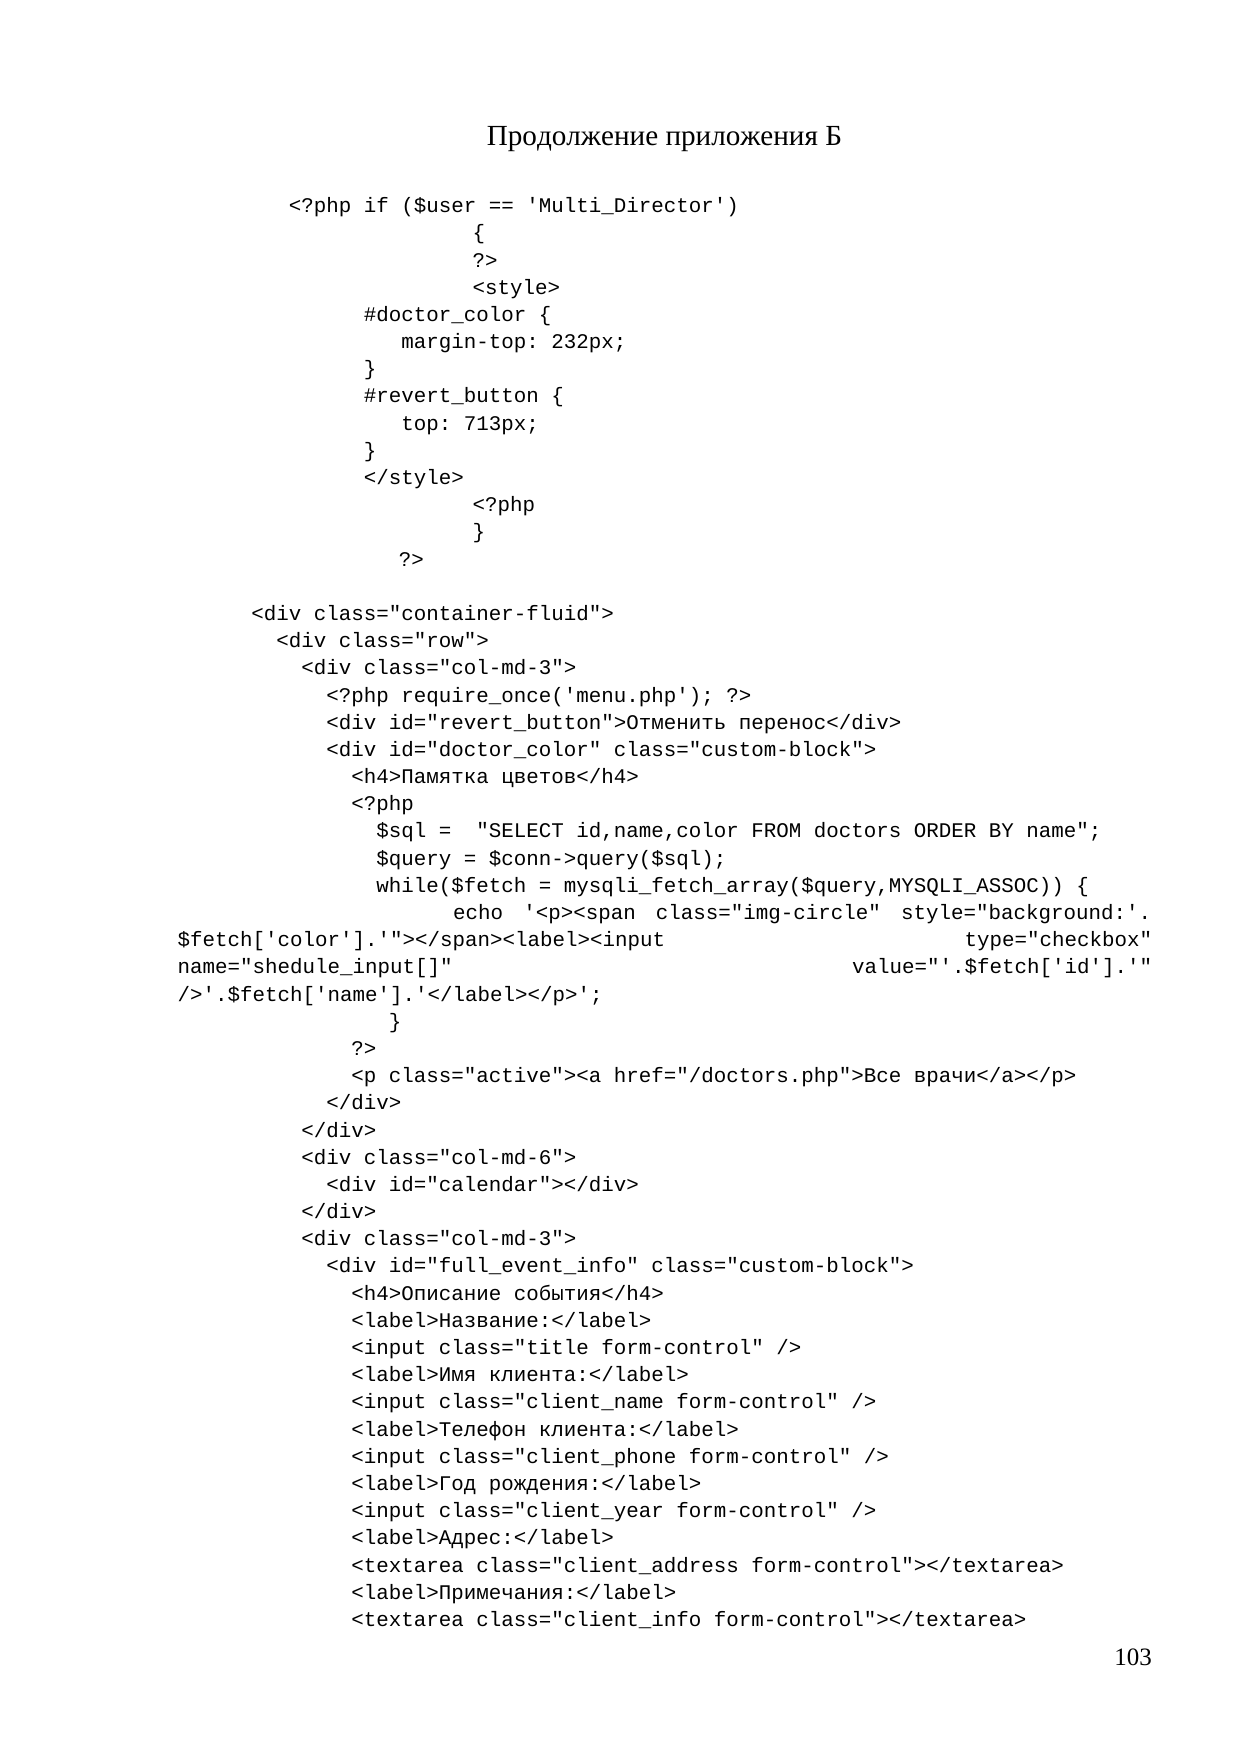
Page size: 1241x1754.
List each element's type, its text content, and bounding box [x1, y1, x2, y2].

text Продолжение приложения Б [177, 118, 1152, 152]
text <div id="full_event_info" class="custom-block"> [177, 1256, 1152, 1279]
text <div class="col-md-6"> [177, 1147, 1152, 1170]
text $query = $conn->query($sql); [177, 848, 1152, 871]
text <label>Имя клиента:</label> [177, 1364, 1152, 1388]
text ?> [177, 549, 1152, 572]
text <style> [177, 277, 1152, 300]
text <input class="title form-control" /> [177, 1337, 1152, 1361]
text </div> [177, 1092, 1152, 1116]
text <div id="revert_button">Отменить перенос</div> [177, 712, 1152, 735]
text <textarea class="client_info form-control"></textarea> [177, 1609, 1152, 1633]
text <div id="calendar"></div> [177, 1174, 1152, 1198]
text <textarea class="client_address form-control"></textarea> [177, 1554, 1152, 1578]
text <label>Название:</label> [177, 1310, 1152, 1333]
text <label>Адрес:</label> [177, 1527, 1152, 1551]
text <div class="col-md-3"> [177, 1228, 1152, 1252]
text echo '<p><span class="img-circle" style="background:'.$fetch['color'].'"></span><label><input type="checkbox" name="shedule_input[]" value="'.$fetch['id'].'" />'.$fetch['name'].'</label></p>'; [177, 902, 1152, 1007]
text { [177, 222, 1152, 246]
text <label>Год рождения:</label> [177, 1473, 1152, 1497]
text } [177, 358, 1152, 382]
text #revert_button { [177, 386, 1152, 409]
text ?> [177, 1038, 1152, 1062]
text <input class="client_name form-control" /> [177, 1391, 1152, 1415]
text <div id="doctor_color" class="custom-block"> [177, 739, 1152, 763]
text <label>Телефон клиента:</label> [177, 1419, 1152, 1442]
text <p class="active"><a href="/doctors.php">Все врачи</a></p> [177, 1065, 1152, 1089]
text } [177, 1011, 1152, 1034]
text ?> [177, 249, 1152, 273]
text <input class="client_phone form-control" /> [177, 1446, 1152, 1469]
text <label>Примечания:</label> [177, 1582, 1152, 1605]
text <?php if ($user == 'Multi_Director') [177, 195, 1152, 219]
text <div class="col-md-3"> [177, 657, 1152, 681]
text </div> [177, 1119, 1152, 1143]
text while($fetch = mysqli_fetch_array($query,MYSQLI_ASSOC)) { [177, 875, 1152, 898]
text <?php [177, 494, 1152, 518]
text <input class="client_year form-control" /> [177, 1500, 1152, 1524]
text <h4>Памятка цветов</h4> [177, 766, 1152, 790]
text #doctor_color { [177, 304, 1152, 328]
text <div class="row"> [177, 630, 1152, 654]
text <?php [177, 793, 1152, 817]
text <div class="container-fluid"> [177, 603, 1152, 627]
text } [177, 440, 1152, 463]
text margin-top: 232px; [177, 331, 1152, 355]
text <h4>Описание события</h4> [177, 1283, 1152, 1306]
text top: 713px; [177, 413, 1152, 436]
text </style> [177, 467, 1152, 491]
text } [177, 521, 1152, 545]
text </div> [177, 1201, 1152, 1225]
text $sql = "SELECT id,name,color FROM doctors ORDER BY name"; [177, 821, 1152, 844]
text <?php require_once('menu.php'); ?> [177, 684, 1152, 708]
